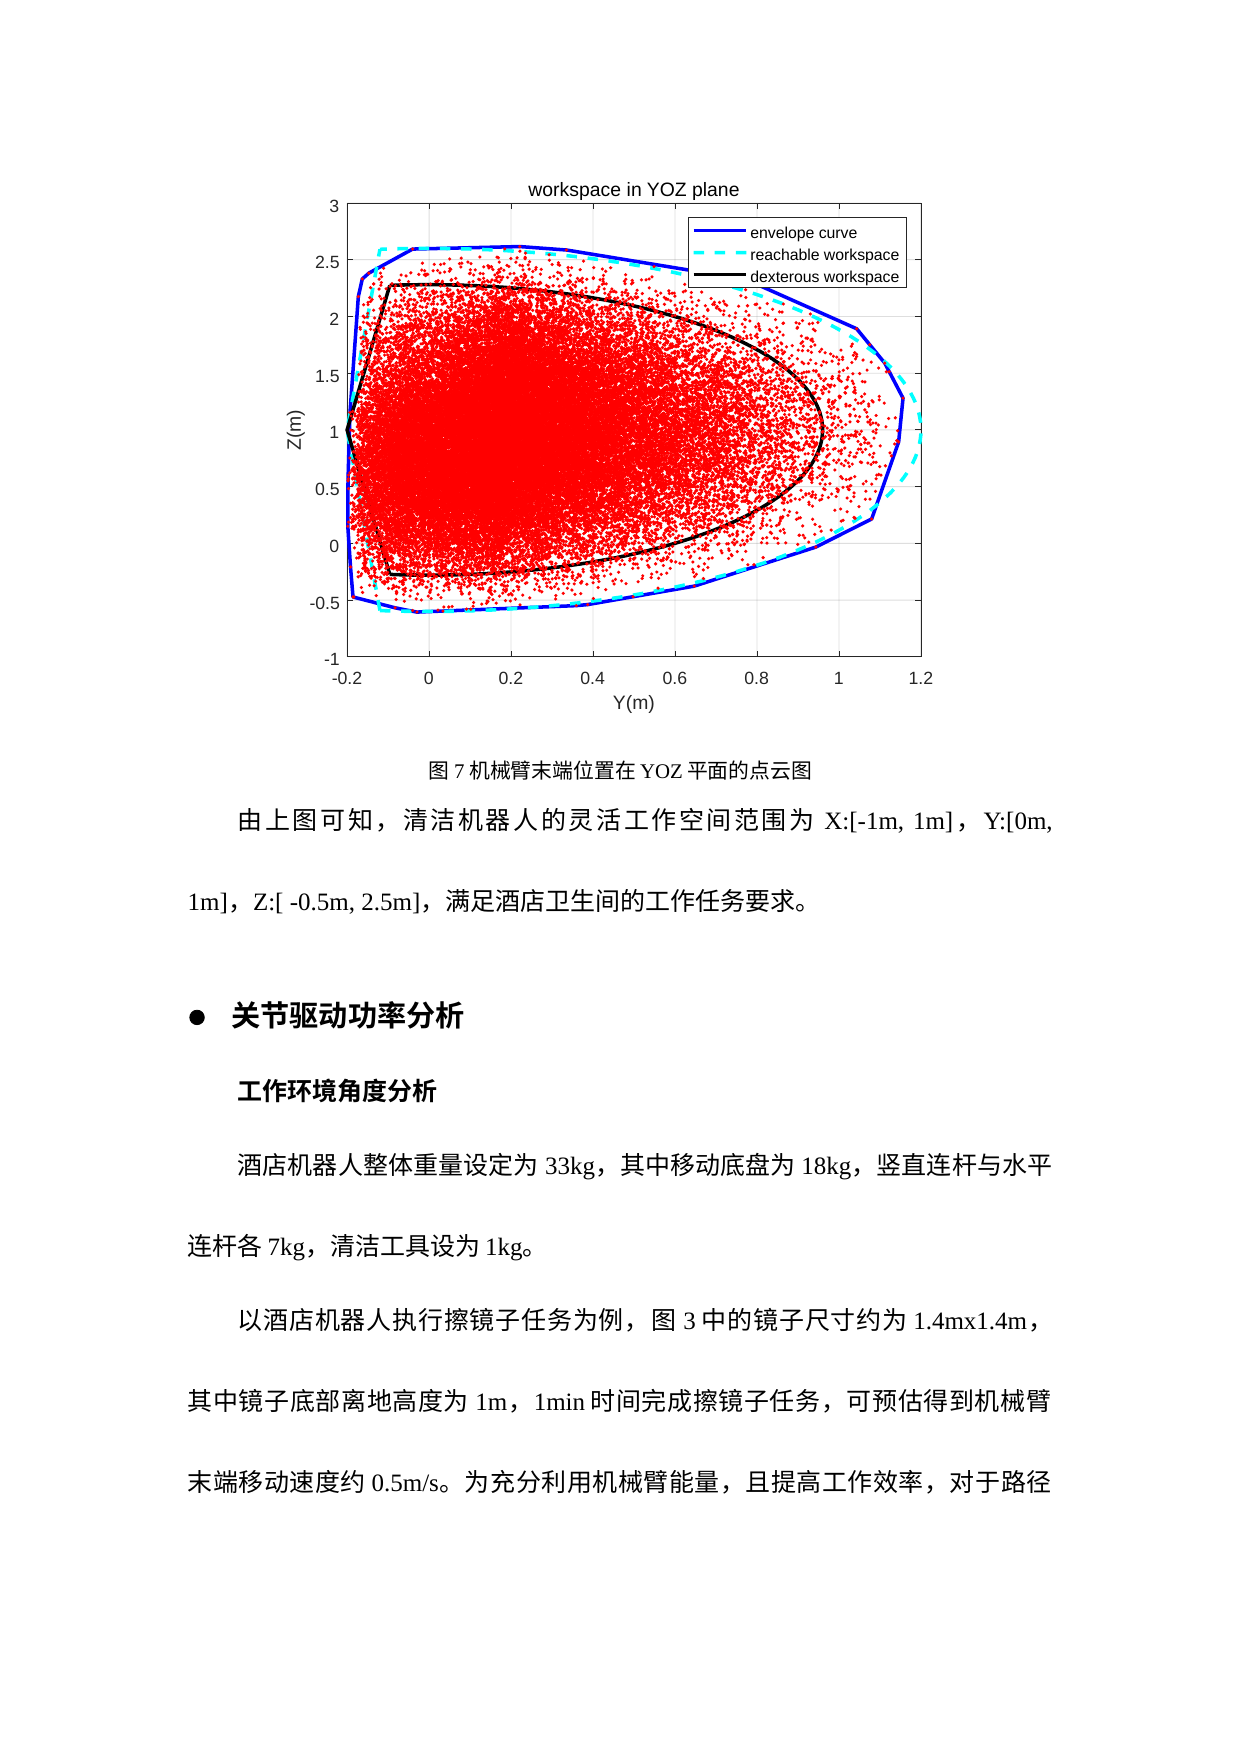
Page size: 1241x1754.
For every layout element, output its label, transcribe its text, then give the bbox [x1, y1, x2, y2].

text 酒店机器人整体重量设定为33kg，其中移动底盘为18kg，竖直连杆与水平连杆各7kg，清洁工具设为1kg。 [187, 1131, 1053, 1277]
text 工作环境角度分析 [187, 1057, 1053, 1122]
text 由上图可知，清洁机器人的灵活工作空间范围为X:[-1m, 1m]，Y:[0m, 1m]，Z:[ -0.5m, 2.5m]，满足酒店卫生间的工作任务要求。 [187, 786, 1053, 932]
list 关节驱动功率分析 [187, 981, 1053, 1046]
text 图 7 机械臂末端位置在YOZ平面的点云图 [187, 754, 1053, 786]
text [187, 1286, 1053, 1513]
